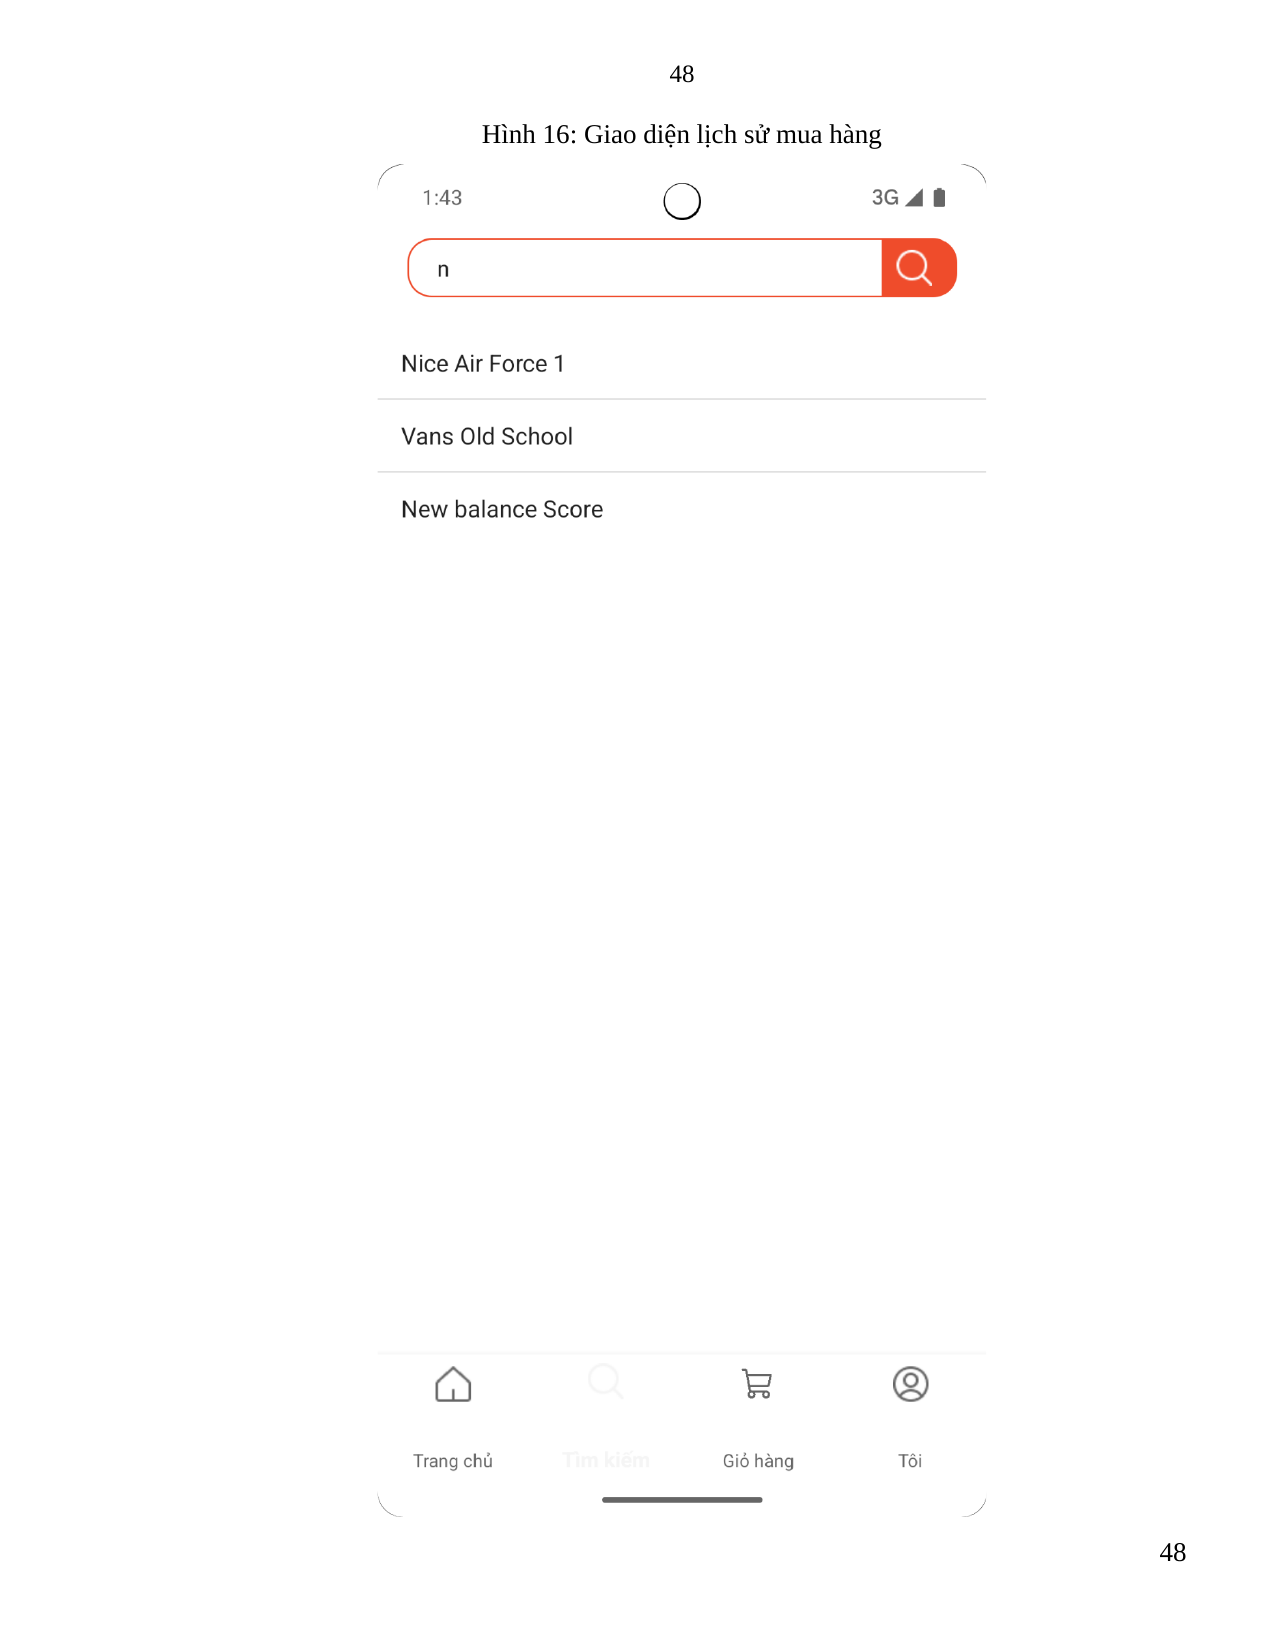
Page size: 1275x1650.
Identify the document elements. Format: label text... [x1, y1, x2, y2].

subtitle Hình 16: Giao diện lịch sử mua hàng [177, 118, 1186, 149]
picture [377, 164, 987, 1517]
